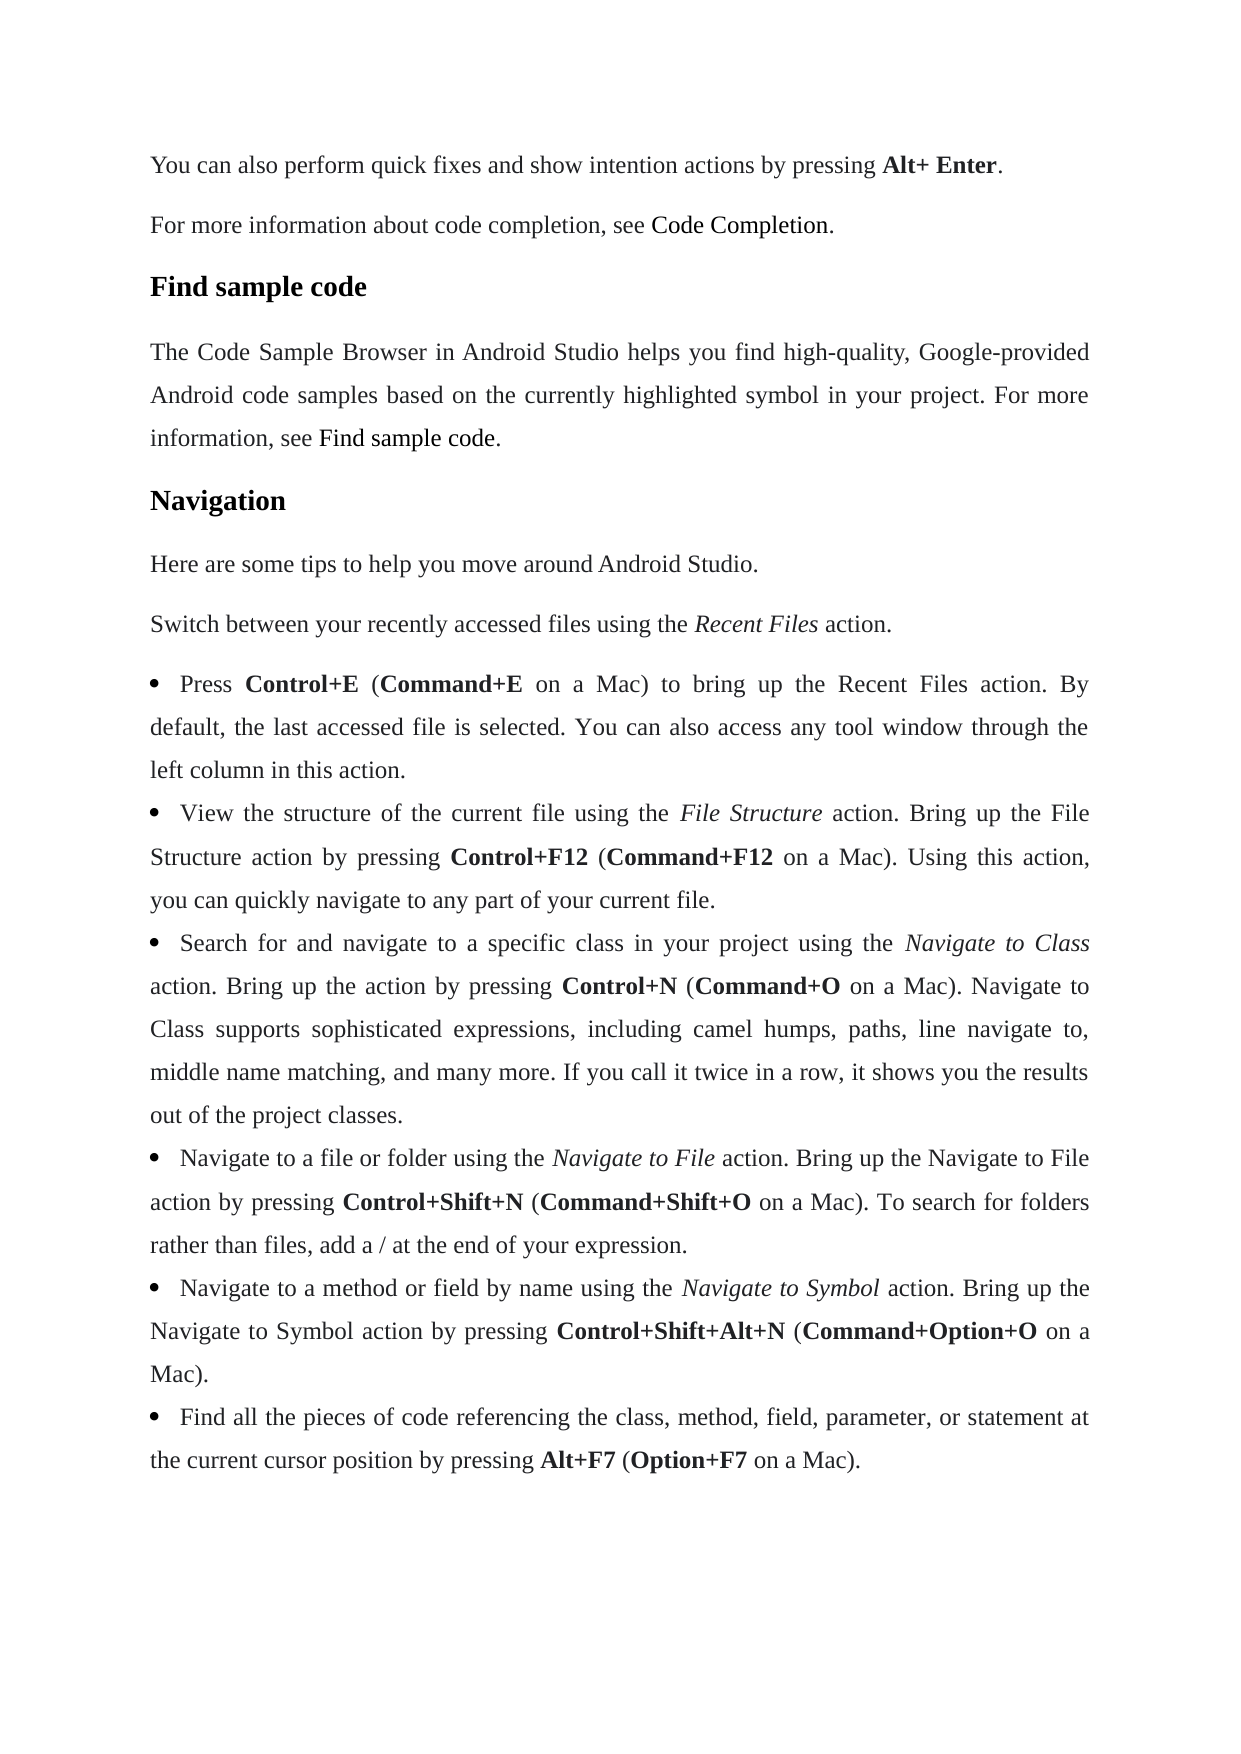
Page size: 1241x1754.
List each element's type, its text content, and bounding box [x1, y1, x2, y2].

list Press Control+E (Command+E on a Mac) to bring up the Recent Files action. By default, the last accessed file is selected. You can also access any tool window through the left column in this action. [150, 669, 1090, 784]
text The Code Sample Browser in Android Studio helps you find high-quality, Google-provided Android code samples based on the currently highlighted symbol in your project. For more information, see Find sample code. [150, 337, 1090, 452]
text Here are some tips to help you move around Android Studio. [150, 549, 1090, 578]
list Search for and navigate to a specific class in your project using the Navigate to Class action. Bring up the action by pressing Control+N (Command+O on a Mac). Navigate to Class supports sophisticated expressions, including camel humps, paths, line navigate to, middle name matching, and many more. If you call it twice in a row, it shows you the results out of the project classes. [150, 928, 1090, 1129]
list Navigate to a method or field by name using the Navigate to Symbol action. Bring up the Navigate to Symbol action by pressing Control+Shift+Alt+N (Command+Option+O on a Mac). [150, 1273, 1090, 1388]
list Navigate to a file or folder using the Navigate to File action. Bring up the Navigate to File action by pressing Control+Shift+N (Command+Shift+O on a Mac). To search for folders rather than files, add a / at the end of your expression. [150, 1143, 1090, 1258]
text Navigation [150, 483, 1034, 516]
text You can also perform quick fixes and show intention actions by pressing Alt+ Enter. [150, 150, 1090, 179]
text For more information about code completion, see Code Completion. [150, 210, 1090, 238]
list Find all the pieces of code referencing the class, method, field, parameter, or statement at the current cursor position by pressing Alt+F7 (Option+F7 on a Mac). [150, 1402, 1090, 1474]
text Switch between your recently accessed files using the Recent Files action. [150, 609, 1090, 638]
text Find sample code [150, 269, 1090, 303]
list View the structure of the current file using the File Structure action. Bring up the File Structure action by pressing Control+F12 (Command+F12 on a Mac). Using this action, you can quickly navigate to any part of your current file. [150, 798, 1090, 913]
